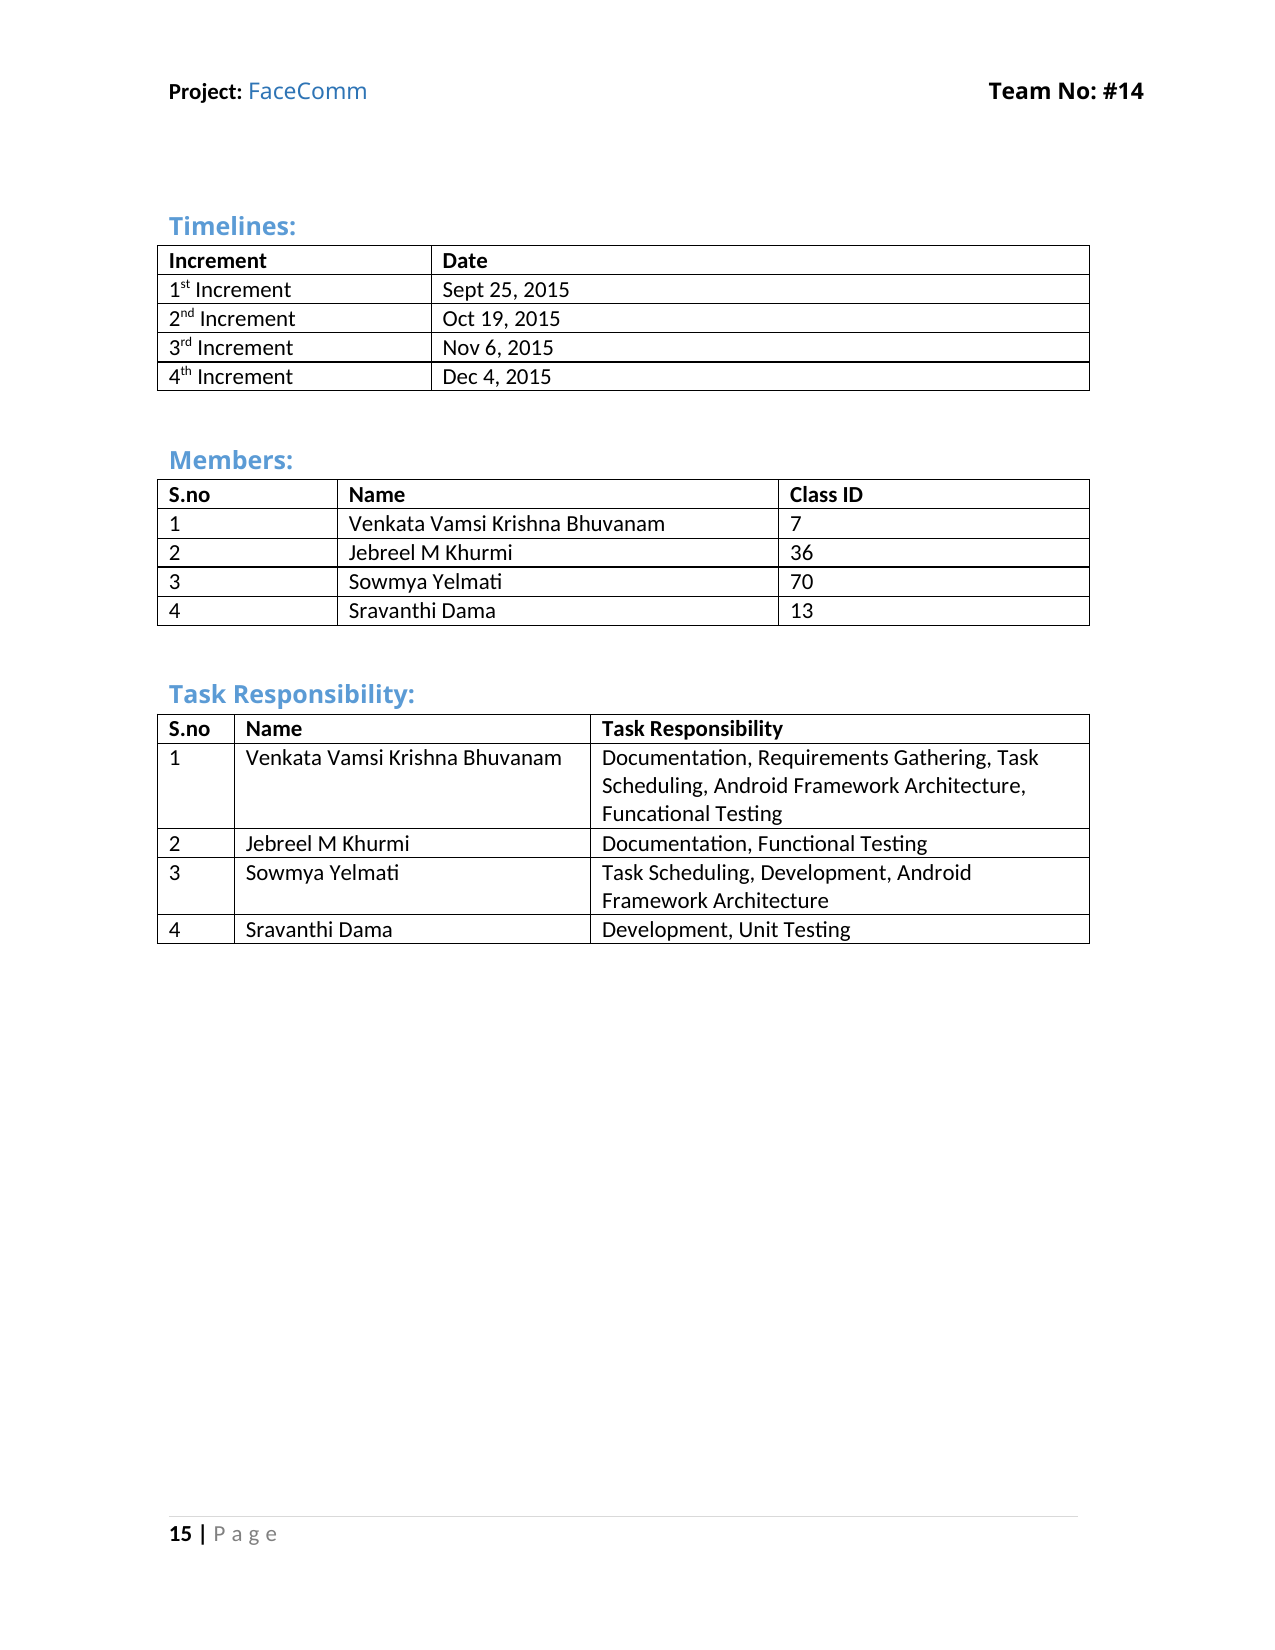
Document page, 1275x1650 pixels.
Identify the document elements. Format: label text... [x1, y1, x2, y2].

table_cell 3 [158, 858, 234, 914]
table_cell Sravanthi Dama [338, 597, 778, 624]
table_cell Development, Unit Testing [591, 915, 1089, 943]
table_cell 1 [158, 744, 234, 828]
subtitle Timelines: [169, 208, 1078, 242]
table_cell 4 [158, 915, 234, 943]
table_cell 4th Increment [158, 363, 431, 390]
table_cell 1 [158, 509, 337, 537]
table_cell Jebreel M Khurmi [235, 829, 590, 857]
table_cell 36 [779, 539, 1089, 566]
table_cell Sowmya Yelmati [338, 568, 778, 596]
table_cell Venkata Vamsi Krishna Bhuvanam [235, 744, 590, 828]
subtitle Members: [169, 442, 1078, 477]
table_header Task Responsibility [591, 715, 1089, 742]
table_cell Sept 25, 2015 [432, 275, 1089, 303]
table_cell Venkata Vamsi Krishna Bhuvanam [338, 509, 778, 537]
table_cell 2 [158, 539, 337, 566]
table_header Class ID [779, 480, 1089, 508]
table_cell 3 [158, 568, 337, 596]
table_cell Task Scheduling, Development, Android Framework Architecture [591, 858, 1089, 914]
table_cell Nov 6, 2015 [432, 333, 1089, 361]
table_header Date [432, 246, 1089, 274]
table_cell 3rd Increment [158, 333, 431, 361]
table_cell 2 [158, 829, 234, 857]
table_cell Sowmya Yelmati [235, 858, 590, 914]
table_cell Dec 4, 2015 [432, 363, 1089, 390]
table_cell Sravanthi Dama [235, 915, 590, 943]
table_cell 1st Increment [158, 275, 431, 303]
table_header Increment [158, 246, 431, 274]
table_cell Oct 19, 2015 [432, 304, 1089, 332]
table_cell 2nd Increment [158, 304, 431, 332]
table_cell Documentation, Requirements Gathering, Task Scheduling, Android Framework Architecture, Funcational Testing [591, 744, 1089, 828]
table_cell 4 [158, 597, 337, 624]
table_cell 7 [779, 509, 1089, 537]
table_cell Documentation, Functional Testing [591, 829, 1089, 857]
table_cell 70 [779, 568, 1089, 596]
subtitle Task Responsibility: [169, 677, 1078, 711]
table_header S.no [158, 715, 234, 742]
table_cell Jebreel M Khurmi [338, 539, 778, 566]
table_header S.no [158, 480, 337, 508]
table_header Name [338, 480, 778, 508]
table_header Name [235, 715, 590, 742]
table_cell 13 [779, 597, 1089, 624]
